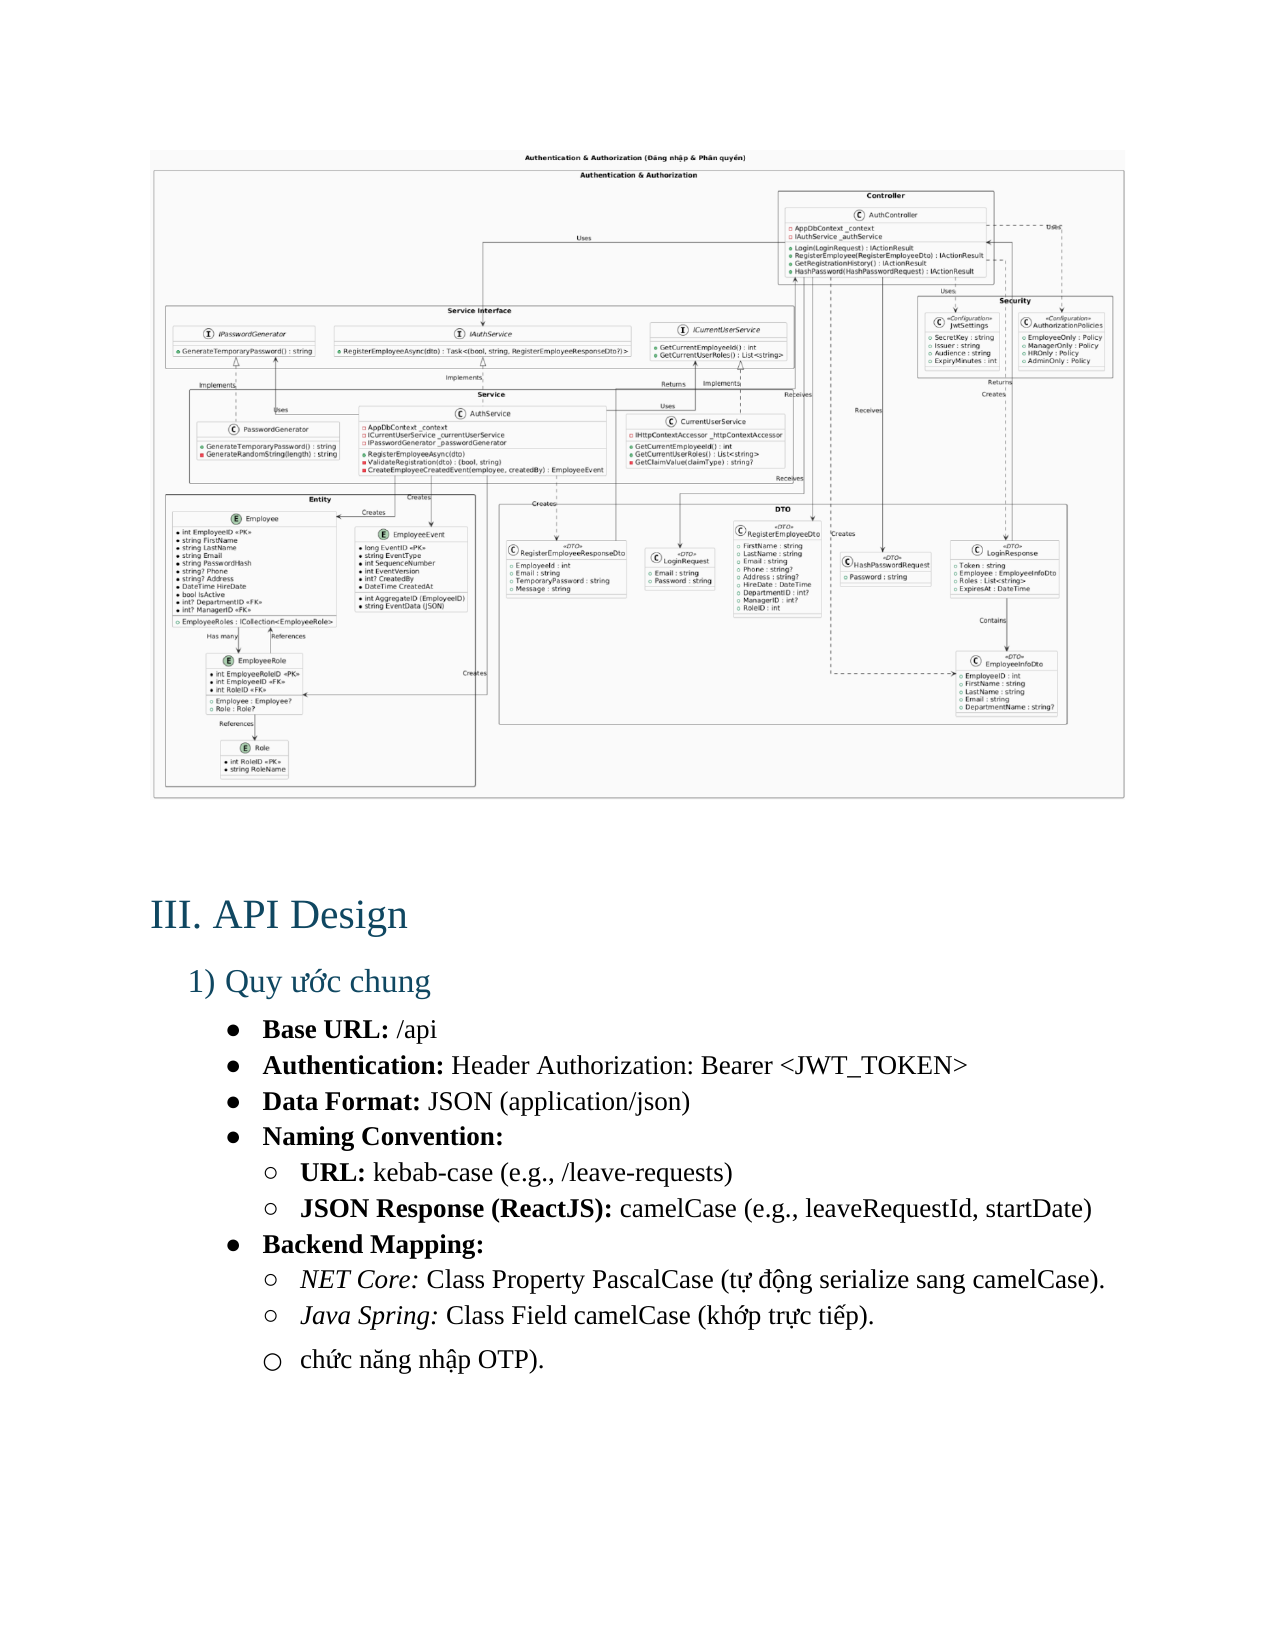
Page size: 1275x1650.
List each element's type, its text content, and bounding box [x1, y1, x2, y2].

subtitle III. API Design [150, 889, 1125, 937]
list chức năng nhập OTP). [262, 1335, 1125, 1382]
list URL: kebab-case (e.g., /leave-requests) [262, 1156, 1125, 1187]
list Authentication: Header Authorization: Bearer <JWT_TOKEN> [225, 1049, 1125, 1080]
picture [150, 150, 1125, 800]
list JSON Response (ReactJS): camelCase (e.g., leaveRequestId, startDate) [262, 1192, 1125, 1223]
list Java Spring: Class Field camelCase (khớp trực tiếp). [262, 1299, 1125, 1330]
list Base URL: /api [225, 1013, 1125, 1044]
list Data Format: JSON (application/json) [225, 1085, 1125, 1116]
list Backend Mapping: [225, 1228, 1125, 1259]
list NET Core: Class Property PascalCase (tự động serialize sang camelCase). [262, 1263, 1125, 1294]
subtitle Quy ước chung [187, 961, 1125, 999]
list Naming Convention: [225, 1121, 1125, 1152]
